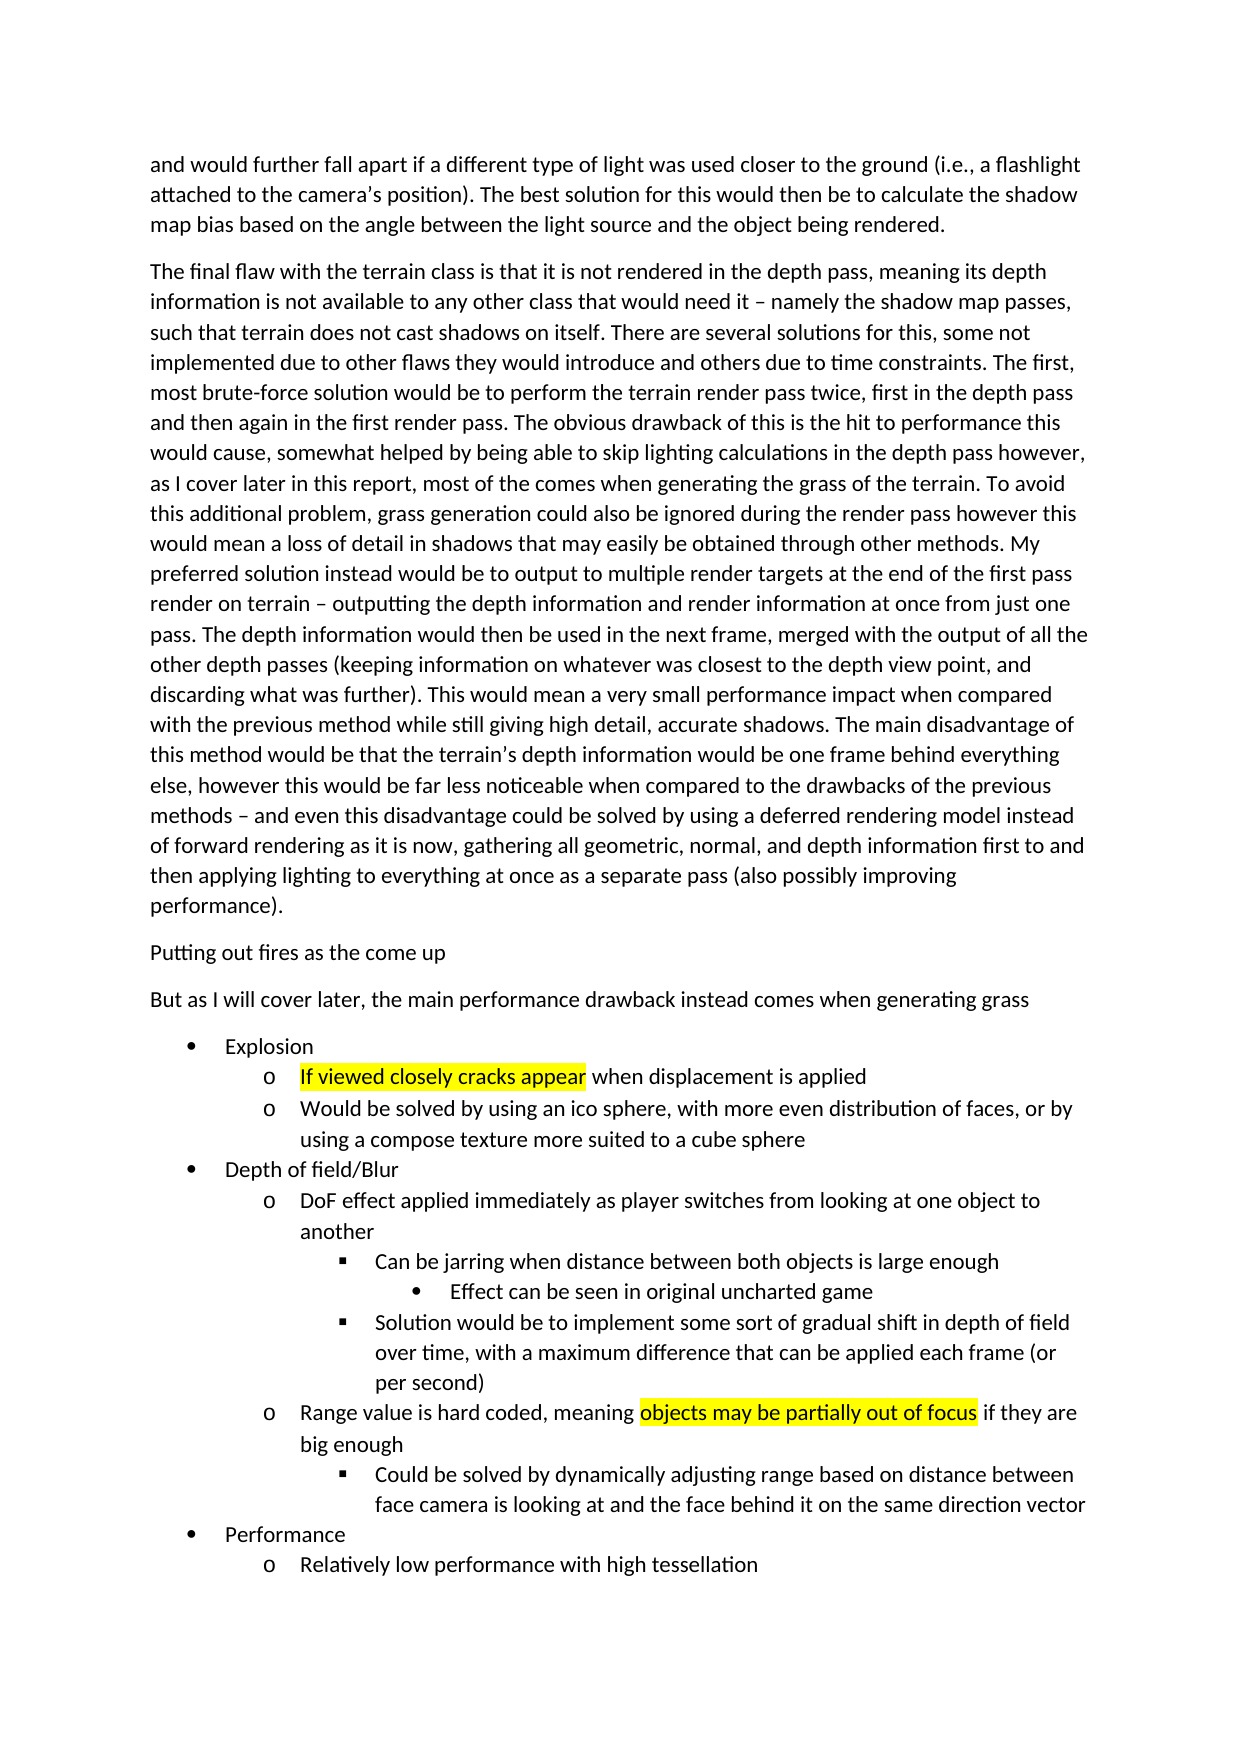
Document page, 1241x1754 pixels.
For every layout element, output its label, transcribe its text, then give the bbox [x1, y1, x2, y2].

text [150, 150, 1090, 238]
text Putting out fires as the come up [150, 938, 1090, 967]
list Depth of field/Blur [187, 1156, 1090, 1183]
text But as I will cover later, the main performance drawback instead comes when generating grass [150, 985, 1090, 1013]
text The final flaw with the terrain class is that it is not rendered in the depth pass, meaning its depth information is not available to any other class that would need it – namely the shadow map passes, such that terrain does not cast shadows on itself. There are several solutions for this, some not implemented due to other flaws they would introduce and others due to time constraints. The first, most brute-force solution would be to perform the terrain render pass twice, first in the depth pass and then again in the first render pass. The obvious drawback of this is the hit to performance this would cause, somewhat helped by being able to skip lighting calculations in the depth pass however, as I cover later in this report, most of the comes when generating the grass of the terrain. To avoid this additional problem, grass generation could also be ignored during the render pass however this would mean a loss of detail in shadows that may easily be obtained through other methods. My preferred solution instead would be to output to multiple render targets at the end of the first pass render on terrain – outputting the depth information and render information at once from just one pass. The depth information would then be used in the next frame, merged with the output of all the other depth passes (keeping information on whatever was closest to the depth view point, and discarding what was further). This would mean a very small performance impact when compared with the previous method while still giving high detail, accurate shadows. The main disadvantage of this method would be that the terrain’s depth information would be one frame behind everything else, however this would be far less noticeable when compared to the drawbacks of the previous methods – and even this disadvantage could be solved by using a deferred rendering model instead of forward rendering as it is now, gathering all geometric, normal, and depth information first to and then applying lighting to everything at once as a separate pass (also possibly improving performance). [150, 257, 1090, 920]
list Can be jarring when distance between both objects is large enough [337, 1247, 1090, 1275]
list Explosion [187, 1032, 1090, 1060]
list If viewed closely cracks appear when displacement is applied [262, 1062, 1090, 1092]
list Solution would be to implement some sort of gradual shift in depth of field over time, with a maximum difference that can be applied each frame (or per second) [337, 1308, 1090, 1396]
list DoF effect applied immediately as player switches from looking at one object to another [262, 1186, 1090, 1245]
list Would be solved by using an ico sphere, with more even distribution of faces, or by using a compose texture more suited to a cube sphere [262, 1094, 1090, 1153]
list Relatively low performance with high tessellation [262, 1551, 1090, 1580]
list Effect can be seen in original uncharted game [412, 1277, 1090, 1306]
list Performance [187, 1520, 1090, 1548]
list Range value is hard coded, meaning objects may be partially out of focus if they are big enough [262, 1398, 1090, 1458]
list Could be solved by dynamically adjusting range based on distance between face camera is looking at and the face behind it on the same direction vector [337, 1460, 1090, 1518]
